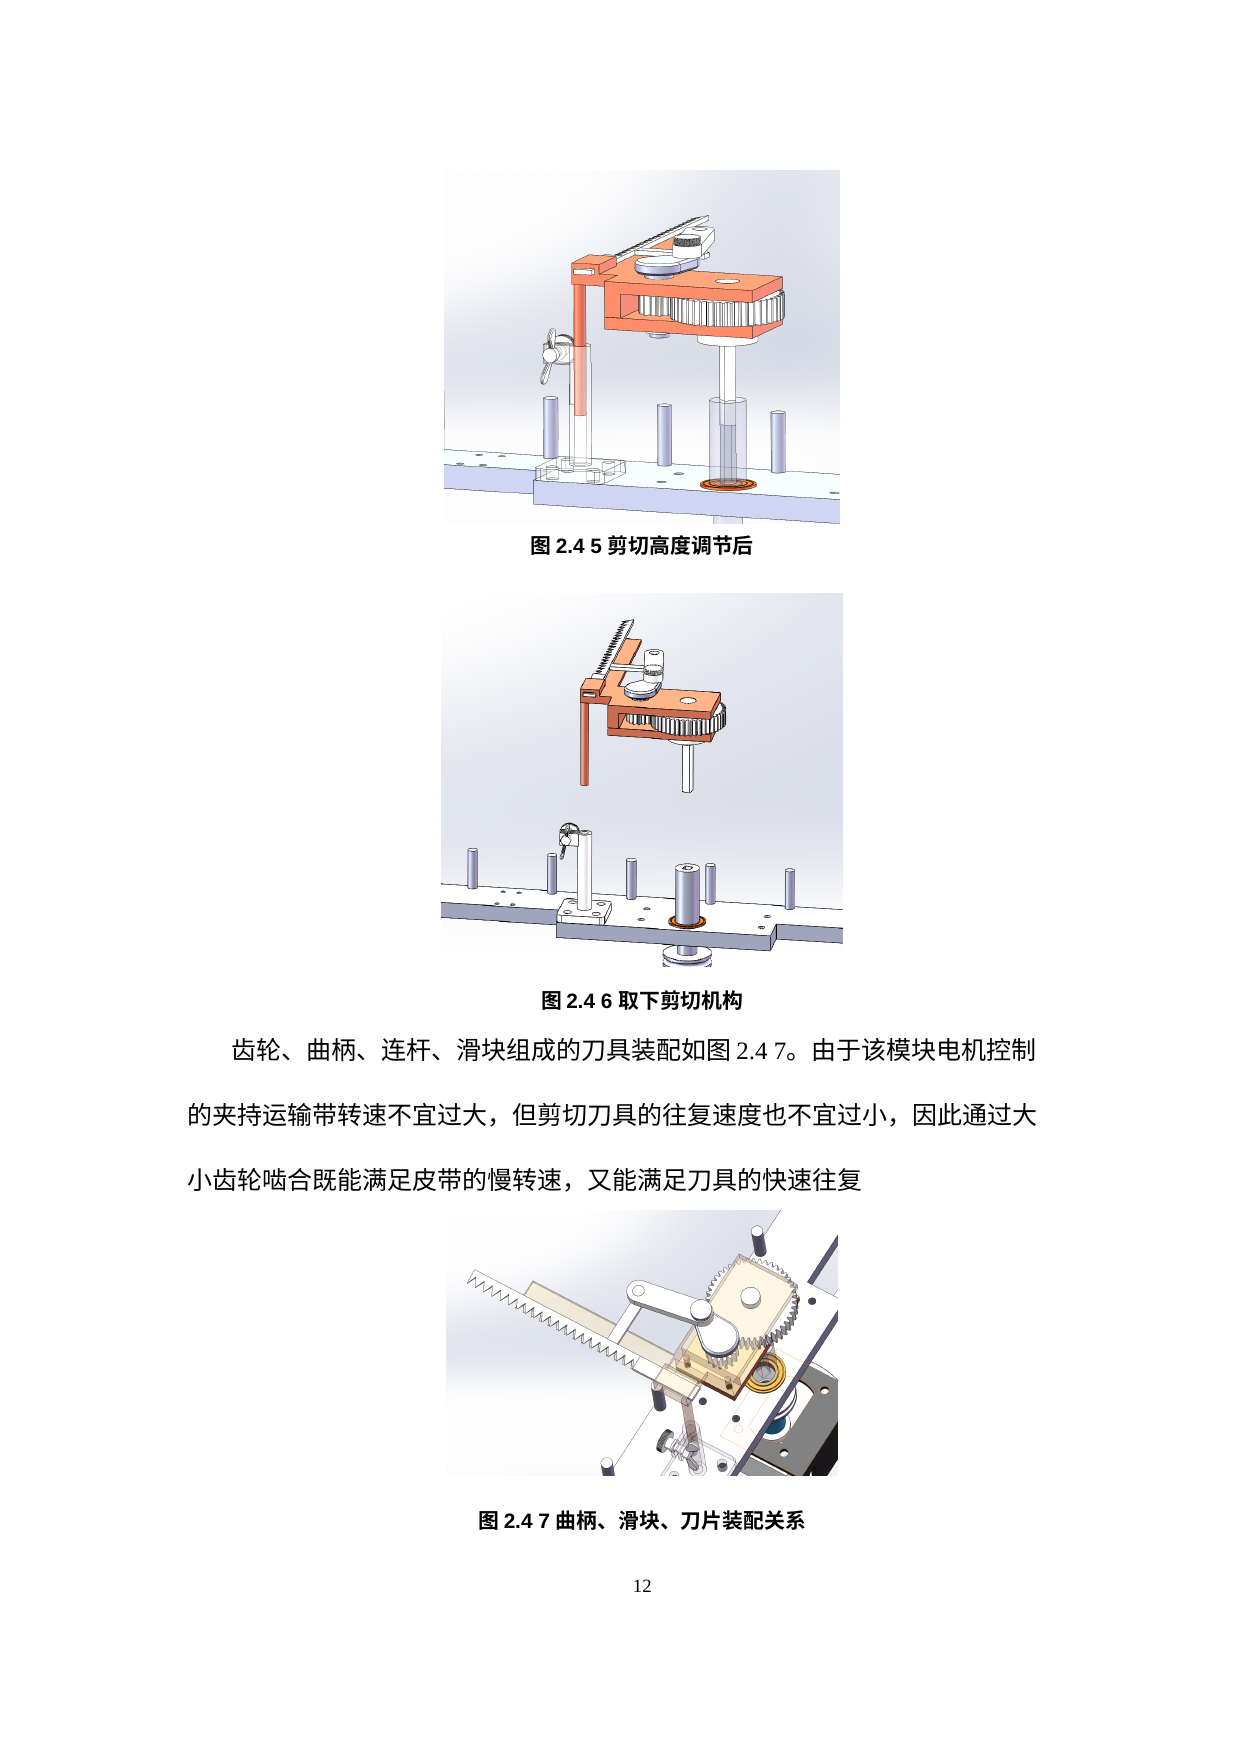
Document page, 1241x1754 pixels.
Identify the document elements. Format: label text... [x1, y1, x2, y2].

picture [441, 593, 843, 967]
text 图2.4 7 曲柄、滑块、刀片装配关系 [187, 1503, 1053, 1536]
text 齿轮、曲柄、连杆、滑块组成的刀具装配如图2.4 7。由于该模块电机控制的夹持运输带转速不宜过大，但剪切刀具的往复速度也不宜过小，因此通过大小齿轮啮合既能满足皮带的慢转速，又能满足刀具的快速往复 [187, 1016, 1053, 1211]
text 图2.4 5 剪切高度调节后 [187, 528, 1053, 561]
picture [444, 170, 840, 524]
text 图2.4 6 取下剪切机构 [187, 983, 1053, 1016]
picture [446, 1210, 838, 1476]
